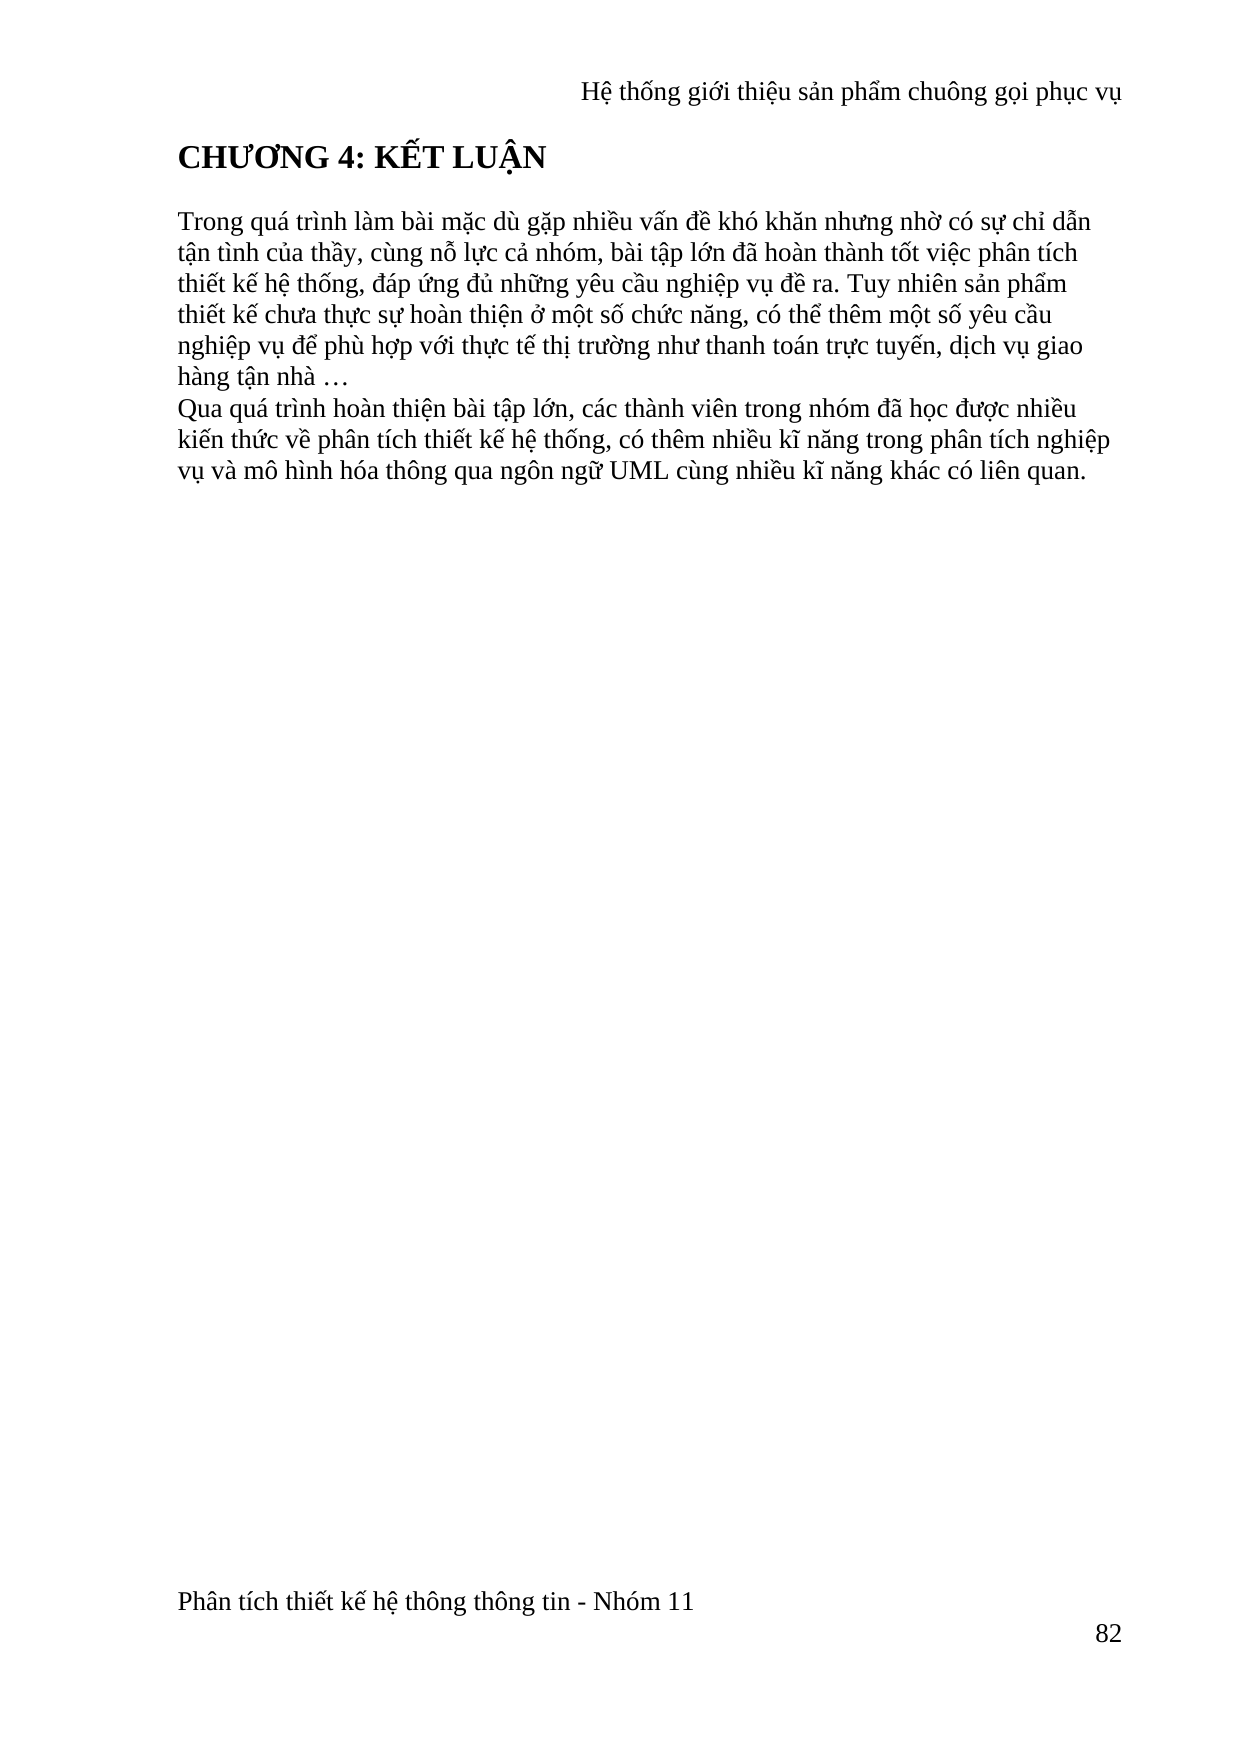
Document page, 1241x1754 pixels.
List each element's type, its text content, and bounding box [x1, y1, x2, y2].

subtitle CHƯƠNG 4: KẾT LUẬN [177, 137, 1122, 176]
text Trong quá trình làm bài mặc dù gặp nhiều vấn đề khó khăn nhưng nhờ có sự chỉ dẫn tận tình của thầy, cùng nỗ lực cả nhóm, bài tập lớn đã hoàn thành tốt việc phân tích thiết kế hệ thống, đáp ứng đủ những yêu cầu nghiệp vụ đề ra. Tuy nhiên sản phẩm thiết kế chưa thực sự hoàn thiện ở một số chức năng, có thể thêm một số yêu cầu nghiệp vụ để phù hợp với thực tế thị trường như thanh toán trực tuyến, dịch vụ giao hàng tận nhà … [177, 205, 1122, 392]
text Qua quá trình hoàn thiện bài tập lớn, các thành viên trong nhóm đã học được nhiều kiến thức về phân tích thiết kế hệ thống, có thêm nhiều kĩ năng trong phân tích nghiệp vụ và mô hình hóa thông qua ngôn ngữ UML cùng nhiều kĩ năng khác có liên quan. [177, 392, 1122, 485]
